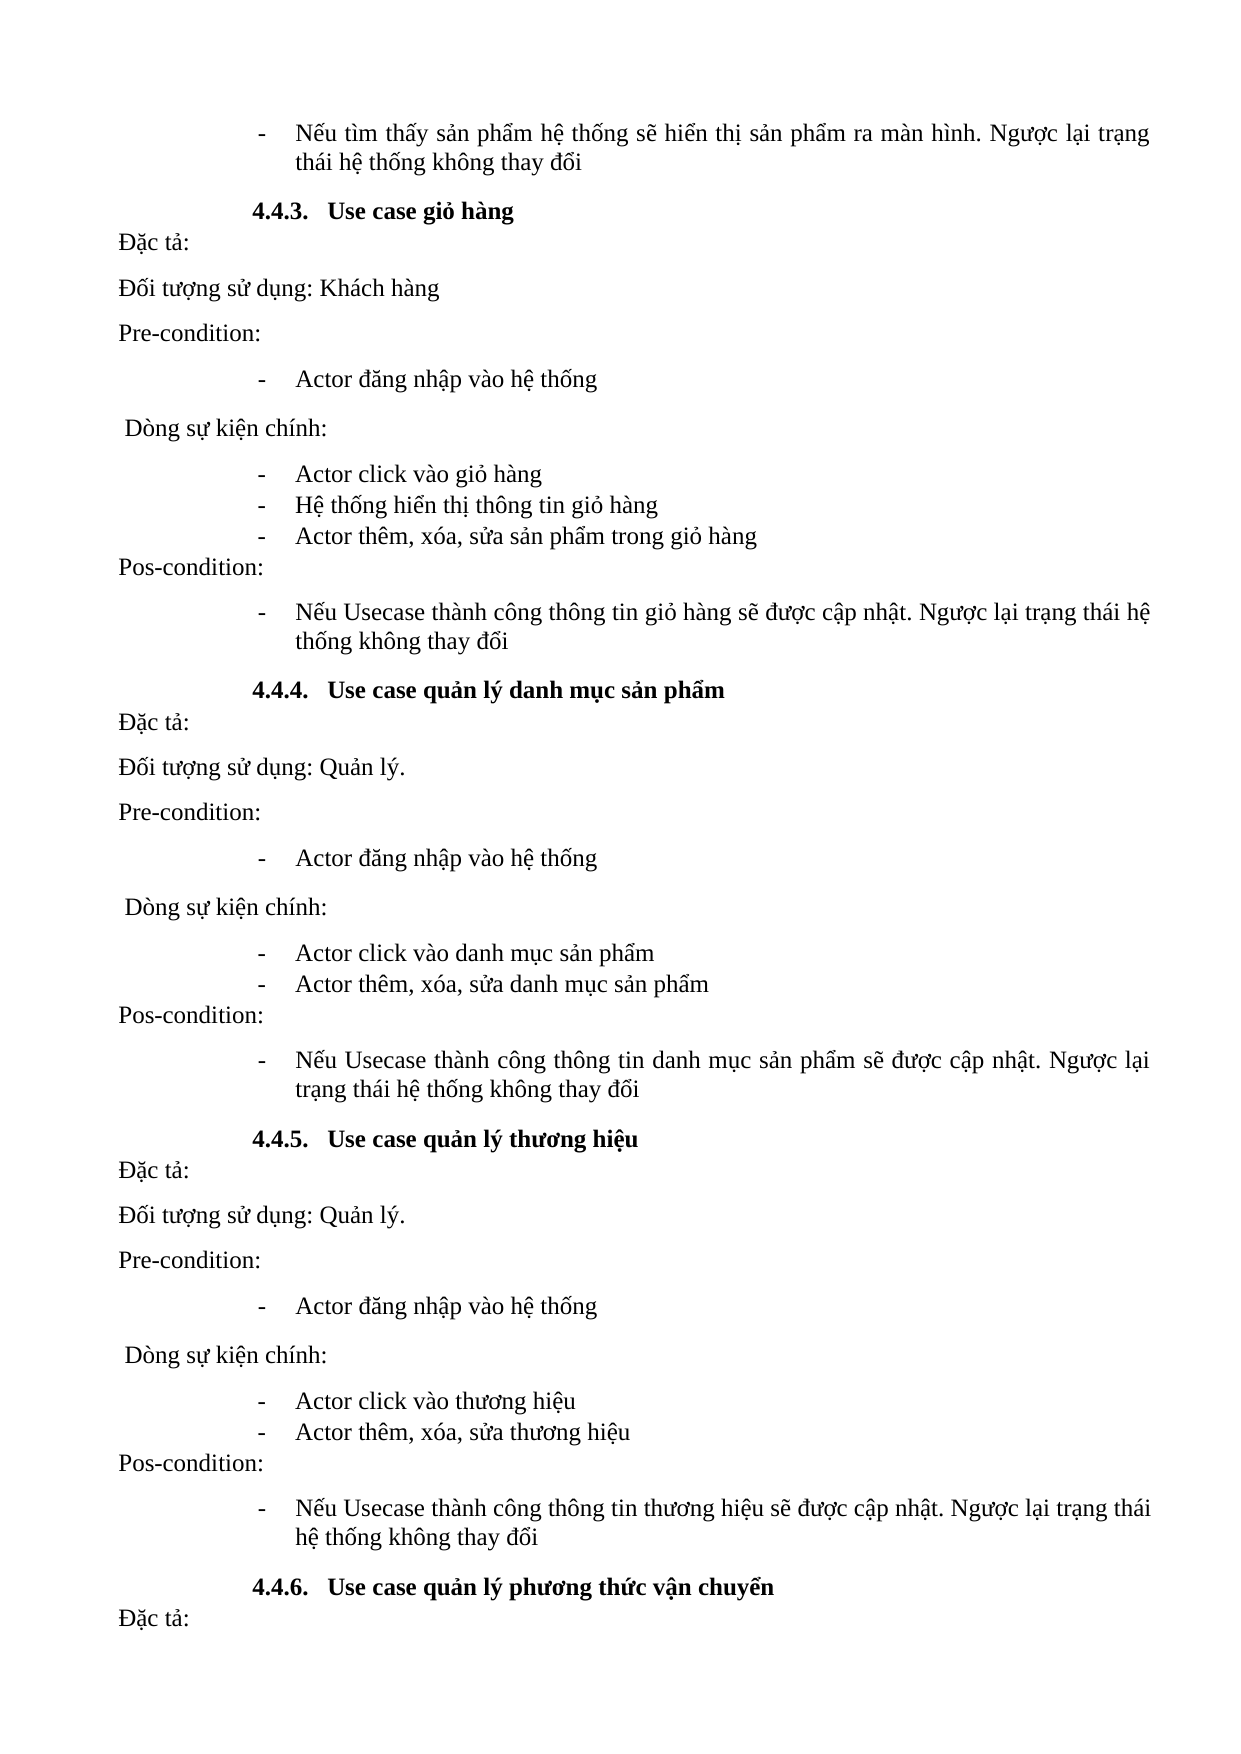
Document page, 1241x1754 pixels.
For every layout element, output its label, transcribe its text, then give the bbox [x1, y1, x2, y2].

list Hệ thống hiển thị thông tin giỏ hàng [257, 490, 1152, 518]
text Pre-condition: [118, 318, 1152, 347]
list Actor click vào danh mục sản phẩm [257, 938, 1152, 967]
list Actor đăng nhập vào hệ thống [258, 843, 1152, 872]
text Đối tượng sử dụng: Khách hàng [118, 273, 1152, 302]
list Actor click vào giỏ hàng [257, 459, 1152, 487]
text Dòng sự kiện chính: [118, 413, 1152, 442]
text Đặc tả: [118, 1603, 1152, 1632]
list Nếu Usecase thành công thông tin thương hiệu sẽ được cập nhật. Ngược lại trạng thái hệ thống không thay đổi [258, 1493, 1152, 1551]
text Pos-condition: [118, 552, 1152, 581]
text Đặc tả: [118, 1155, 1152, 1183]
text Đối tượng sử dụng: Quản lý. [118, 1200, 1152, 1229]
text Dòng sự kiện chính: [118, 1341, 1152, 1369]
text Pre-condition: [118, 797, 1152, 826]
list Nếu tìm thấy sản phẩm hệ thống sẽ hiển thị sản phẩm ra màn hình. Ngược lại trạng thái hệ thống không thay đổi [258, 118, 1152, 176]
text Pos-condition: [118, 1448, 1152, 1477]
list Actor thêm, xóa, sửa sản phẩm trong giỏ hàng [257, 521, 1152, 549]
list Actor thêm, xóa, sửa danh mục sản phẩm [257, 969, 1152, 998]
subtitle Use case giỏ hàng [252, 196, 1152, 225]
list Nếu Usecase thành công thông tin giỏ hàng sẽ được cập nhật. Ngược lại trạng thái hệ thống không thay đổi [258, 597, 1152, 655]
text Pre-condition: [118, 1246, 1152, 1274]
list Actor đăng nhập vào hệ thống [258, 364, 1152, 392]
list Actor thêm, xóa, sửa thương hiệu [257, 1417, 1152, 1446]
subtitle Use case quản lý phương thức vận chuyển [252, 1572, 1152, 1601]
text Đặc tả: [118, 227, 1152, 256]
list Nếu Usecase thành công thông tin danh mục sản phẩm sẽ được cập nhật. Ngược lại trạng thái hệ thống không thay đổi [258, 1045, 1152, 1103]
text Pos-condition: [118, 1000, 1152, 1029]
list Actor đăng nhập vào hệ thống [258, 1291, 1152, 1320]
subtitle Use case quản lý thương hiệu [252, 1124, 1152, 1152]
text Dòng sự kiện chính: [118, 892, 1152, 921]
text Đối tượng sử dụng: Quản lý. [118, 752, 1152, 781]
list Actor click vào thương hiệu [257, 1386, 1152, 1415]
text Đặc tả: [118, 707, 1152, 735]
subtitle Use case quản lý danh mục sản phẩm [252, 676, 1152, 704]
